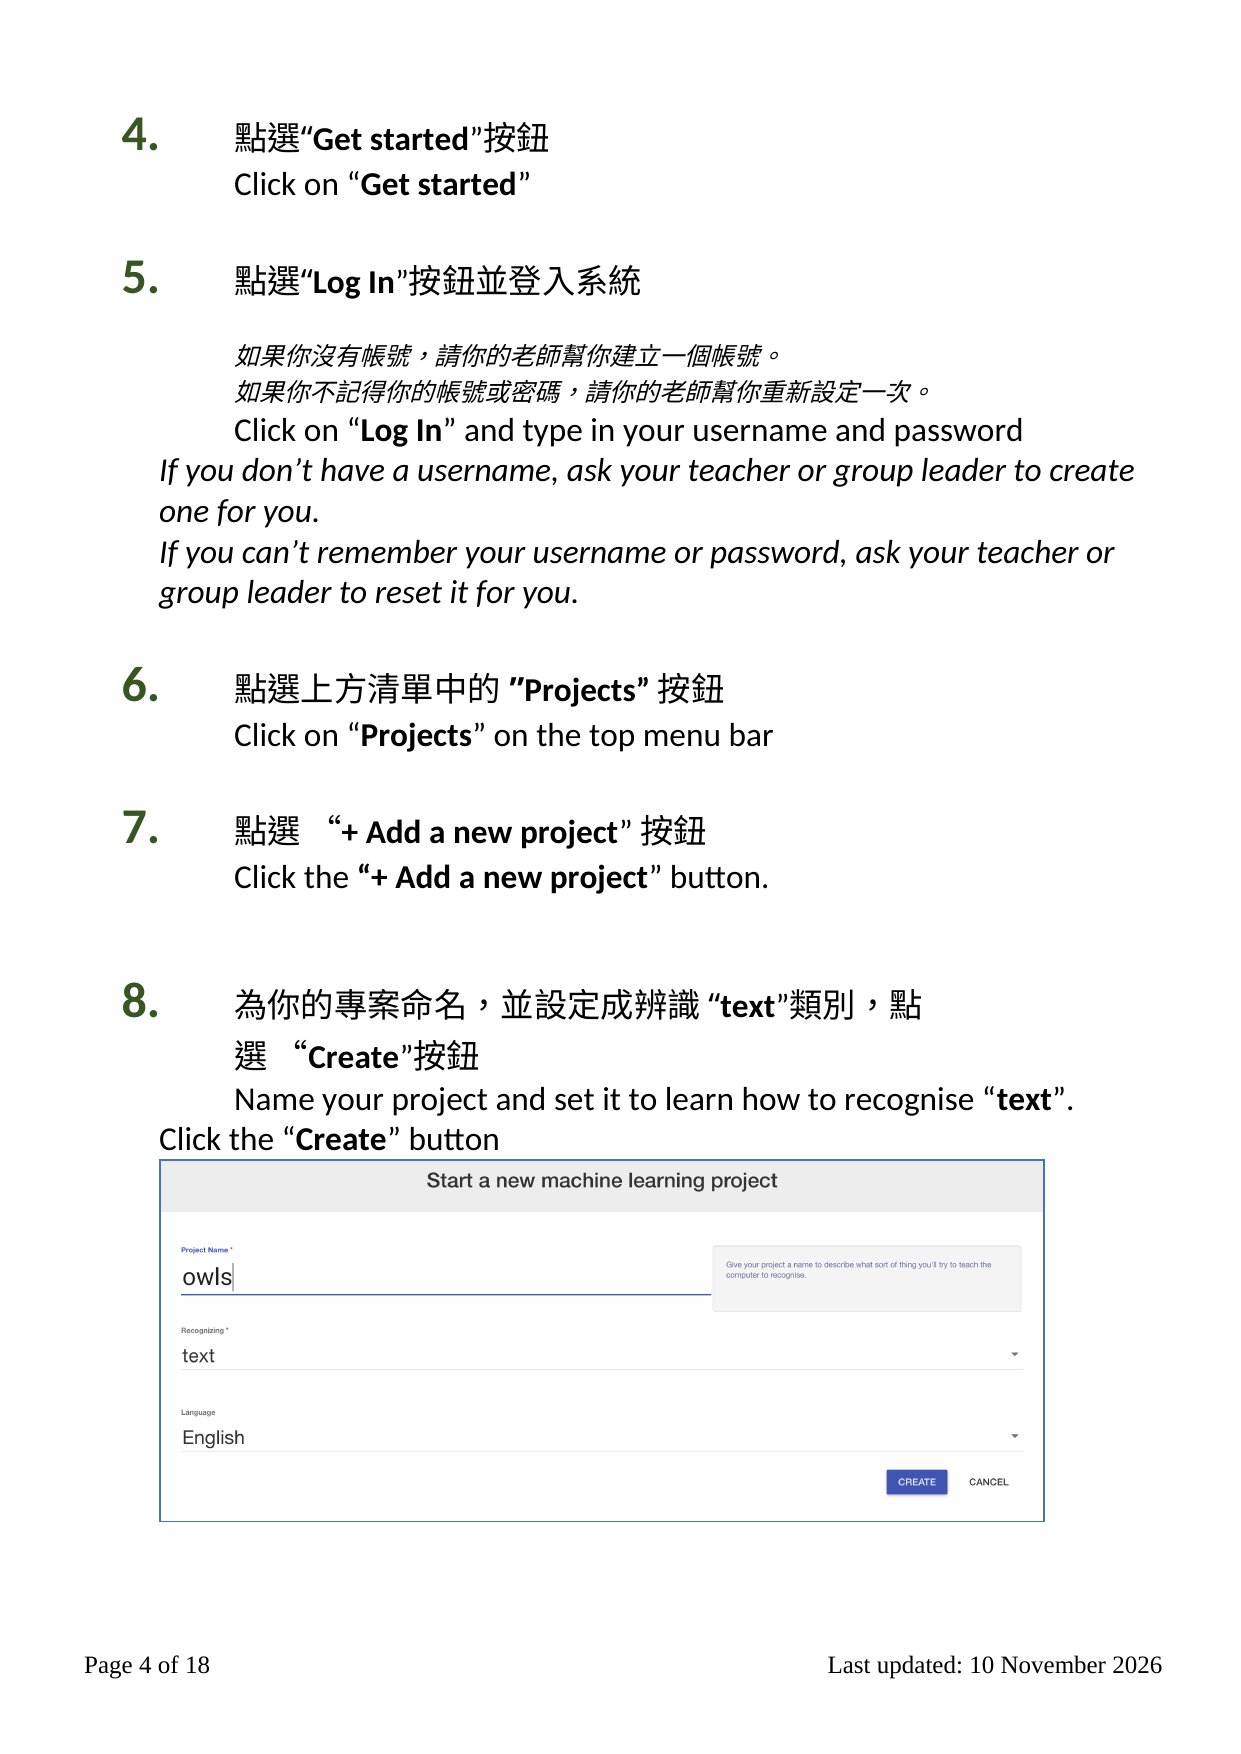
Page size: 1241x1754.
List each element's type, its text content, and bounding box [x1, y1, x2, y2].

list 為你的專案命名，並設定成辨識 “text”類別，點 [121, 968, 1164, 1029]
list Click the “+ Add a new project” button. [159, 856, 1164, 897]
list 如果你不記得你的帳號或密碼，請你的老師幫你重新設定一次。 [234, 372, 1164, 408]
list 點選上方清單中的 ”Projects” 按鈕 [121, 653, 1164, 714]
list Click on “Projects” on the top menu bar [159, 714, 1164, 755]
list 點選“Log In”按鈕並登入系統 [121, 244, 1164, 306]
list 點選 “+ Add a new project” 按鈕 [121, 795, 1164, 856]
list Click on “Log In” and type in your username and password If you don’t have a username, ask your teacher or group leader to create one for you. If you can’t remember your username or password, ask your teacher or group leader to reset it for you. [159, 408, 1164, 612]
list 點選“Get started”按鈕 [121, 102, 1164, 163]
list 選 “Create”按鈕 [159, 1029, 1164, 1078]
list 如果你沒有帳號，請你的老師幫你建立一個帳號。 [234, 336, 1164, 372]
list Click on “Get started” [159, 163, 1164, 204]
picture [161, 1161, 1043, 1521]
